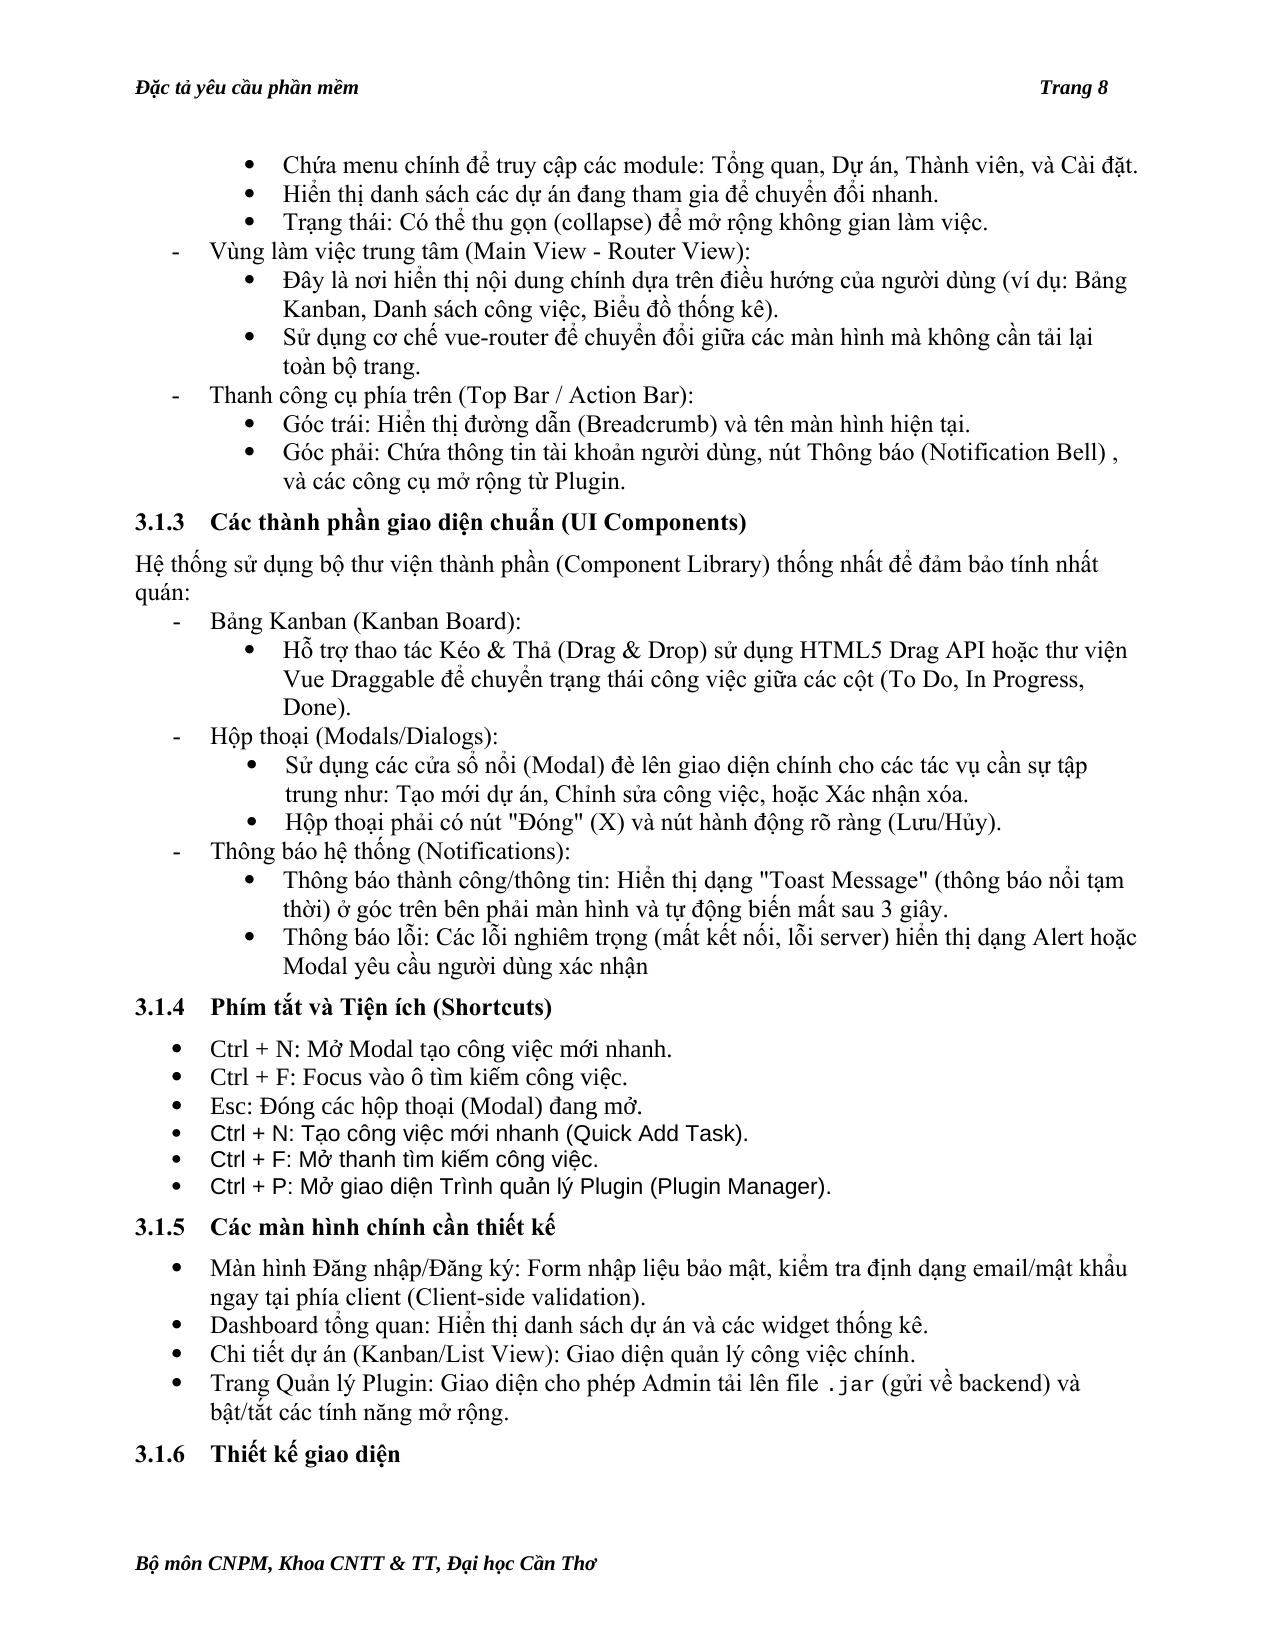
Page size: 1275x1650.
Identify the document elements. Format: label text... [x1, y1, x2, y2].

list Thông báo lỗi: Các lỗi nghiêm trọng (mất kết nối, lỗi server) hiển thị dạng Alert hoặc Modal yêu cầu người dùng xác nhận [245, 922, 1140, 980]
list Thông báo hệ thống (Notifications): [172, 836, 1140, 865]
subtitle Thiết kế giao diện [135, 1439, 1140, 1467]
list Chi tiết dự án (Kanban/List View): Giao diện quản lý công việc chính. [172, 1339, 1140, 1368]
list Ctrl + P: Mở giao diện Trình quản lý Plugin (Plugin Manager). [172, 1173, 1140, 1199]
list Thông báo thành công/thông tin: Hiển thị dạng "Toast Message" (thông báo nổi tạm thời) ở góc trên bên phải màn hình và tự động biến mất sau 3 giây. [245, 865, 1140, 922]
list Ctrl + N: Tạo công việc mới nhanh (Quick Add Task). [172, 1120, 1140, 1146]
list Dashboard tổng quan: Hiển thị danh sách dự án và các widget thống kê. [172, 1310, 1140, 1339]
list Đây là nơi hiển thị nội dung chính dựa trên điều hướng của người dùng (ví dụ: Bảng Kanban, Danh sách công việc, Biểu đồ thống kê). [245, 265, 1140, 322]
list Hộp thoại phải có nút "Đóng" (X) và nút hành động rõ ràng (Lưu/Hủy). [247, 807, 1140, 836]
subtitle Phím tắt và Tiện ích (Shortcuts) [135, 992, 1140, 1021]
list Màn hình Đăng nhập/Đăng ký: Form nhập liệu bảo mật, kiểm tra định dạng email/mật khẩu ngay tại phía client (Client-side validation). [172, 1253, 1140, 1310]
list Hỗ trợ thao tác Kéo & Thả (Drag & Drop) sử dụng HTML5 Drag API hoặc thư viện Vue Draggable để chuyển trạng thái công việc giữa các cột (To Do, In Progress, Done). [245, 635, 1140, 721]
list Chứa menu chính để truy cập các module: Tổng quan, Dự án, Thành viên, và Cài đặt. [245, 150, 1140, 179]
list Trang Quản lý Plugin: Giao diện cho phép Admin tải lên file .jar (gửi về backend) và bật/tắt các tính năng mở rộng. [172, 1368, 1140, 1426]
list Esc: Đóng các hộp thoại (Modal) đang mở. [172, 1091, 1140, 1120]
text Hệ thống sử dụng bộ thư viện thành phần (Component Library) thống nhất để đảm bảo tính nhất quán: [135, 549, 1140, 606]
subtitle Các màn hình chính cần thiết kế [135, 1212, 1140, 1240]
list Sử dụng các cửa sổ nổi (Modal) đè lên giao diện chính cho các tác vụ cần sự tập trung như: Tạo mới dự án, Chỉnh sửa công việc, hoặc Xác nhận xóa. [247, 750, 1140, 807]
list Trạng thái: Có thể thu gọn (collapse) để mở rộng không gian làm việc. [245, 207, 1140, 236]
list Bảng Kanban (Kanban Board): [172, 606, 1140, 635]
list Ctrl + N: Mở Modal tạo công việc mới nhanh. [172, 1034, 1140, 1062]
list Góc trái: Hiển thị đường dẫn (Breadcrumb) và tên màn hình hiện tại. [245, 409, 1140, 437]
list Hiển thị danh sách các dự án đang tham gia để chuyển đổi nhanh. [245, 179, 1140, 207]
list Ctrl + F: Focus vào ô tìm kiếm công việc. [172, 1062, 1140, 1091]
list Thanh công cụ phía trên (Top Bar / Action Bar): [171, 380, 1140, 409]
list Vùng làm việc trung tâm (Main View - Router View): [171, 236, 1140, 265]
list Sử dụng cơ chế vue-router để chuyển đổi giữa các màn hình mà không cần tải lại toàn bộ trang. [245, 322, 1140, 380]
list Hộp thoại (Modals/Dialogs): [172, 721, 1140, 750]
list Góc phải: Chứa thông tin tài khoản người dùng, nút Thông báo (Notification Bell) , và các công cụ mở rộng từ Plugin. [245, 437, 1140, 495]
subtitle Các thành phần giao diện chuẩn (UI Components) [135, 507, 1140, 536]
list Ctrl + F: Mở thanh tìm kiếm công việc. [172, 1146, 1140, 1173]
